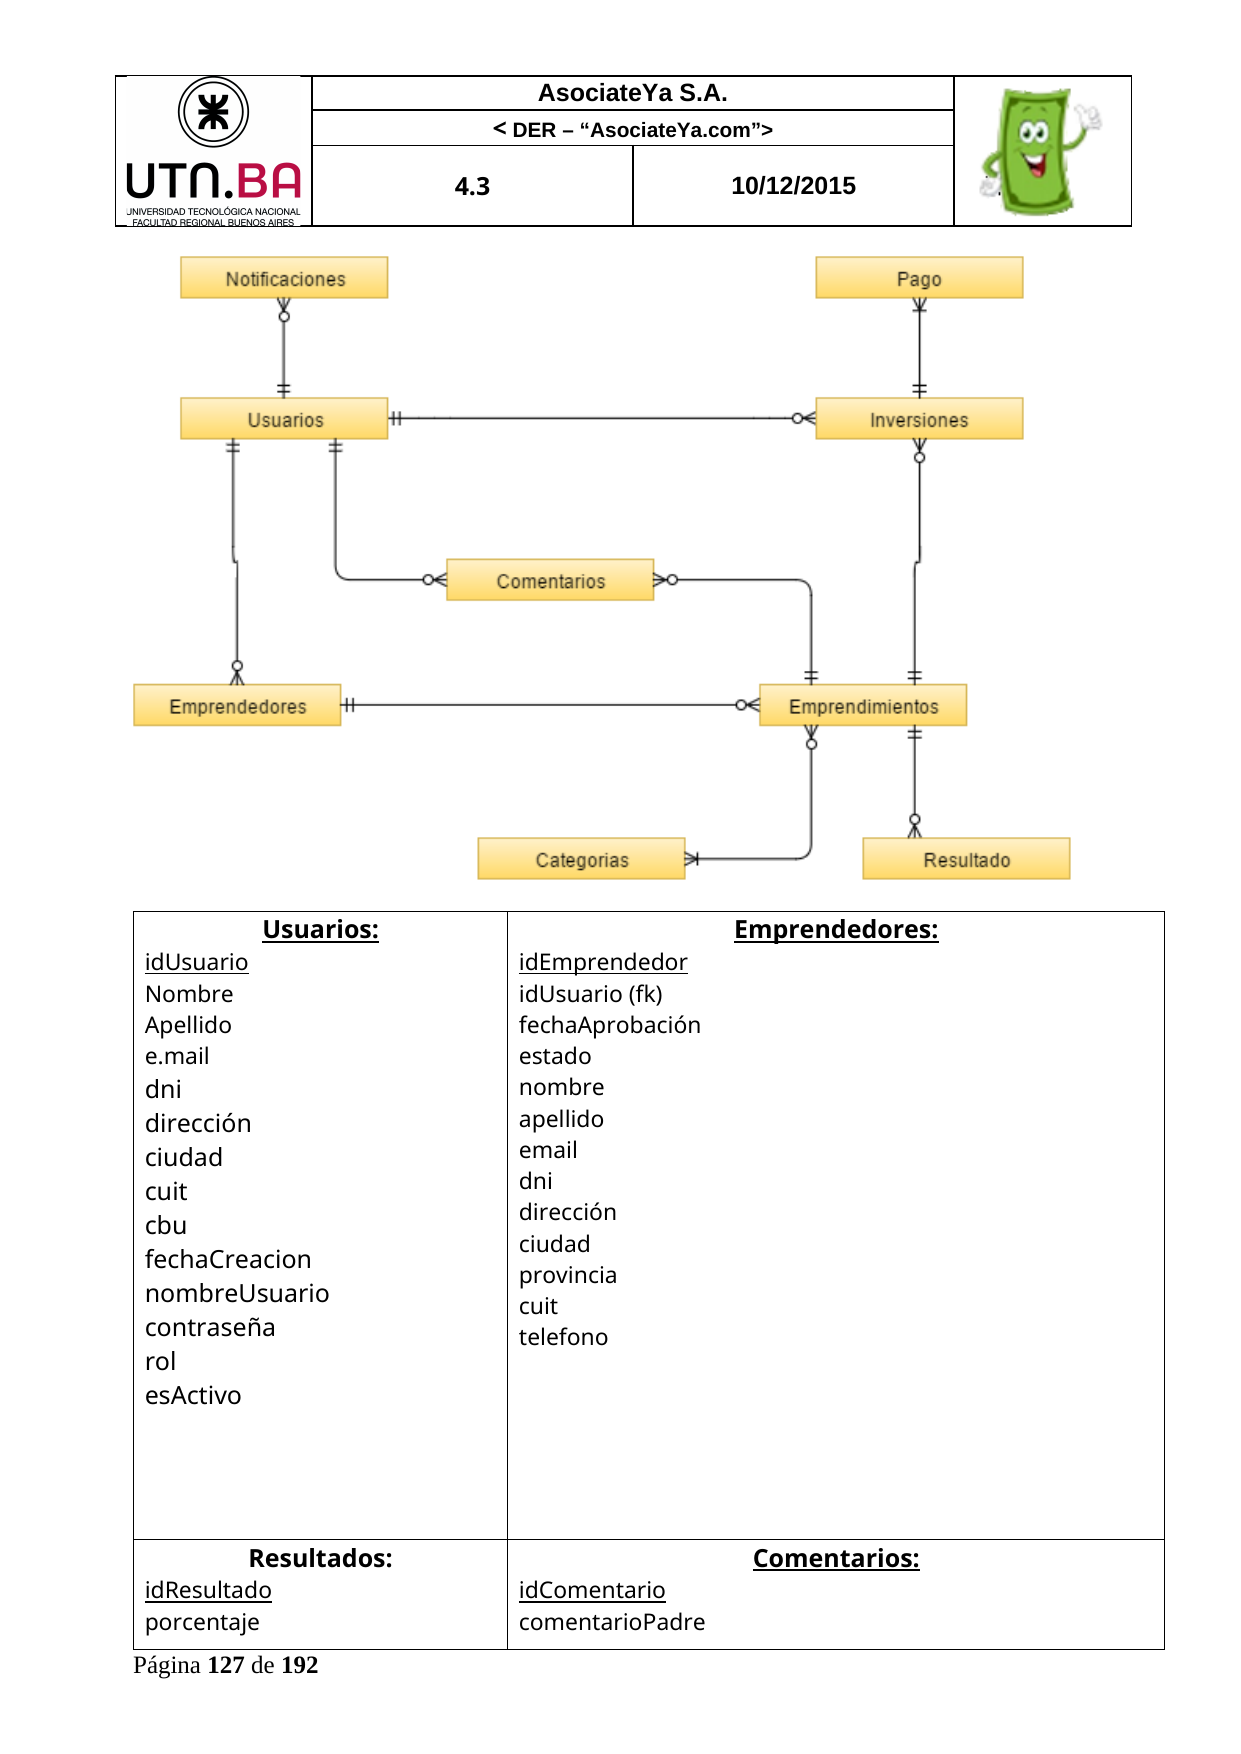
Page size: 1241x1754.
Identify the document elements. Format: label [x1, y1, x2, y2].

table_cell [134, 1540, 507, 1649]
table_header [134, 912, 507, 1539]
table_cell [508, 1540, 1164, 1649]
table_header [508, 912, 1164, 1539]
picture [967, 81, 1111, 221]
picture [126, 76, 301, 226]
